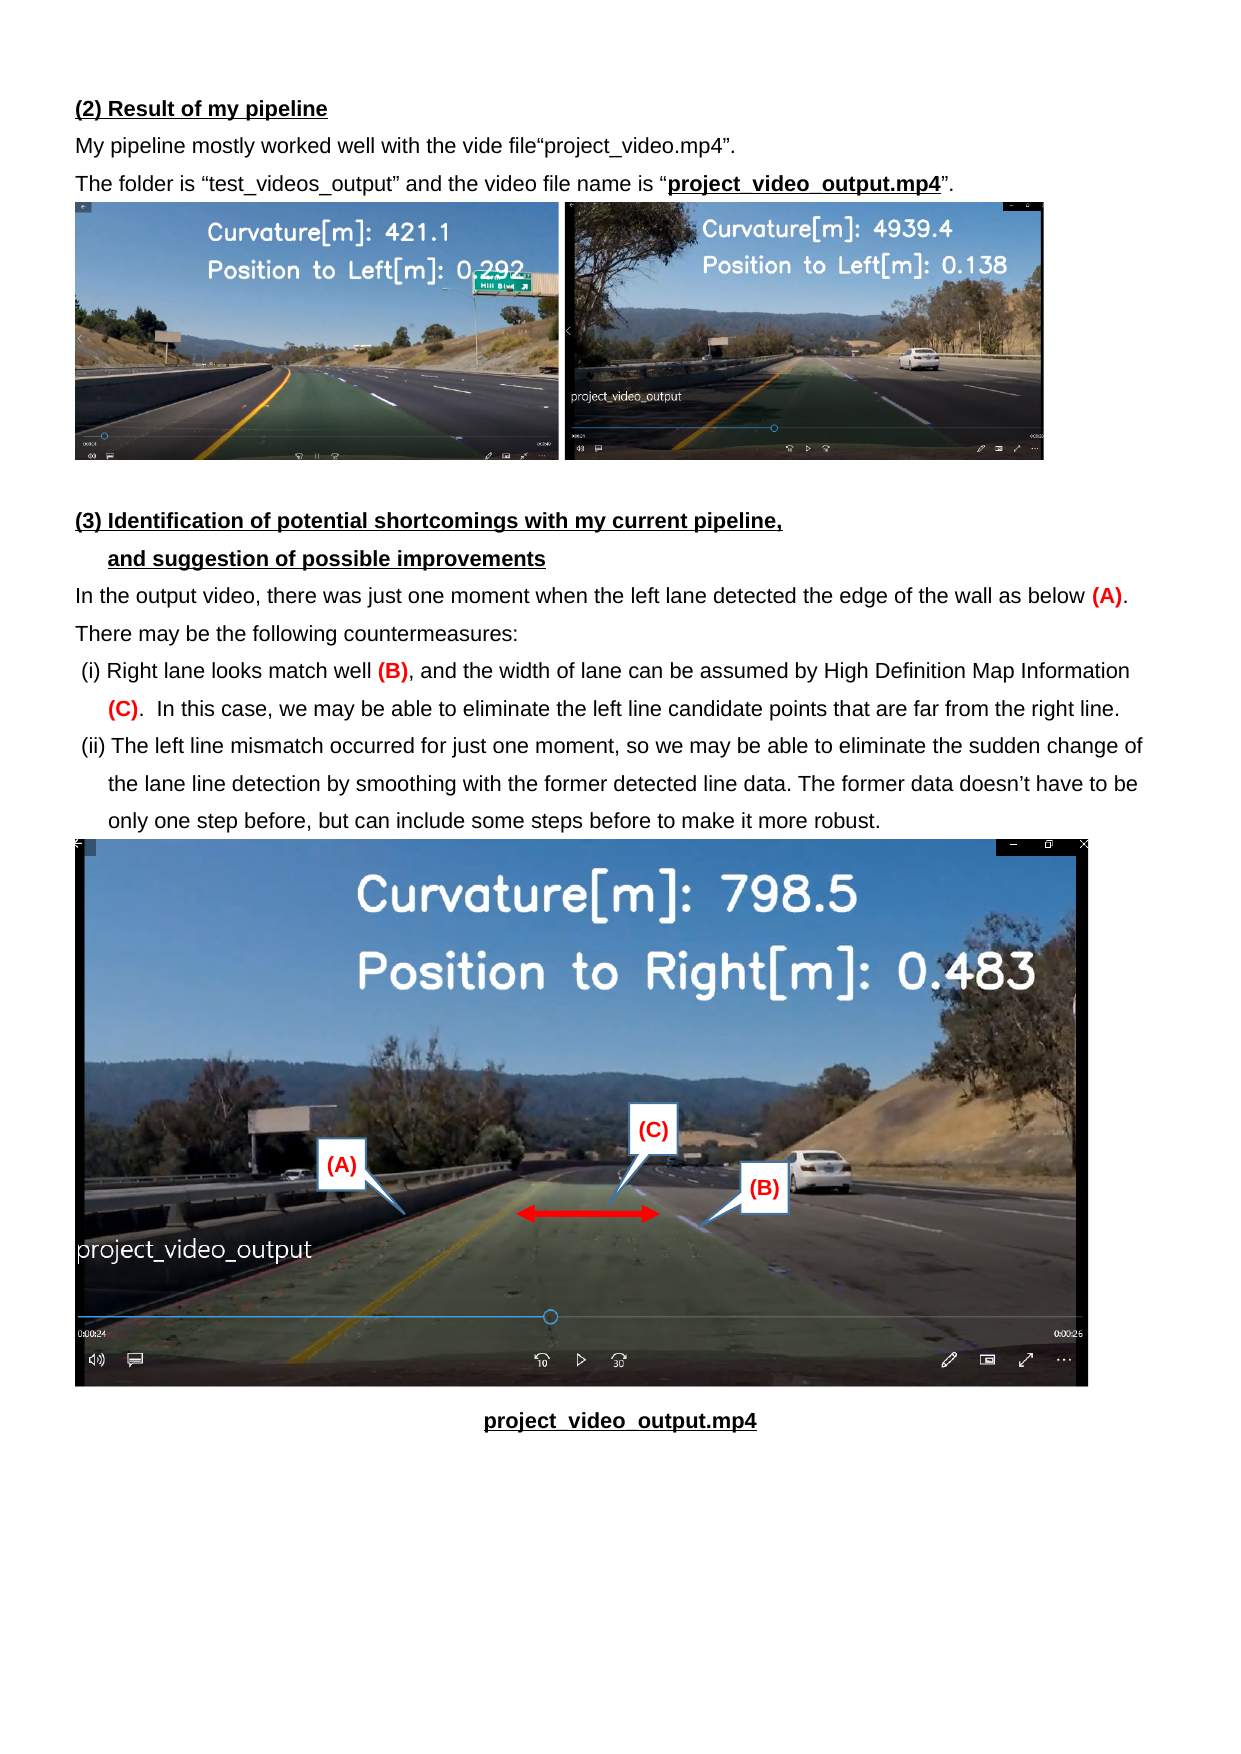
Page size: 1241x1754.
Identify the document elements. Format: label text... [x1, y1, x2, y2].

text (3) Identification of potential shortcomings with my current pipeline, and suggestion of possible improvements [75, 502, 1165, 577]
text (i) Right lane looks match well (B), and the width of lane can be assumed by High Definition Map Information (C). In this case, we may be able to eliminate the left line candidate points that are far from the right line. [75, 652, 1165, 727]
picture [564, 202, 1044, 460]
text project_video_output.mp4 [75, 1402, 1165, 1439]
text The folder is “test_videos_output” and the video file name is “project_video_output.mp4”. [75, 164, 1165, 202]
text In the output video, there was just one moment when the left lane detected the edge of the wall as below (A). [75, 577, 1165, 614]
text My pipeline mostly worked well with the vide file“project_video.mp4”. [75, 127, 1165, 164]
text (ii) The left line mismatch occurred for just one moment, so we may be able to eliminate the sudden change of the lane line detection by smoothing with the former detected line data. The former data doesn’t have to be only one step before, but can include some steps before to make it more robust. [75, 727, 1165, 839]
picture [75, 202, 559, 460]
picture [75, 839, 1089, 1390]
text (2) Result of my pipeline [75, 89, 1165, 127]
text There may be the following countermeasures: [75, 614, 1165, 652]
